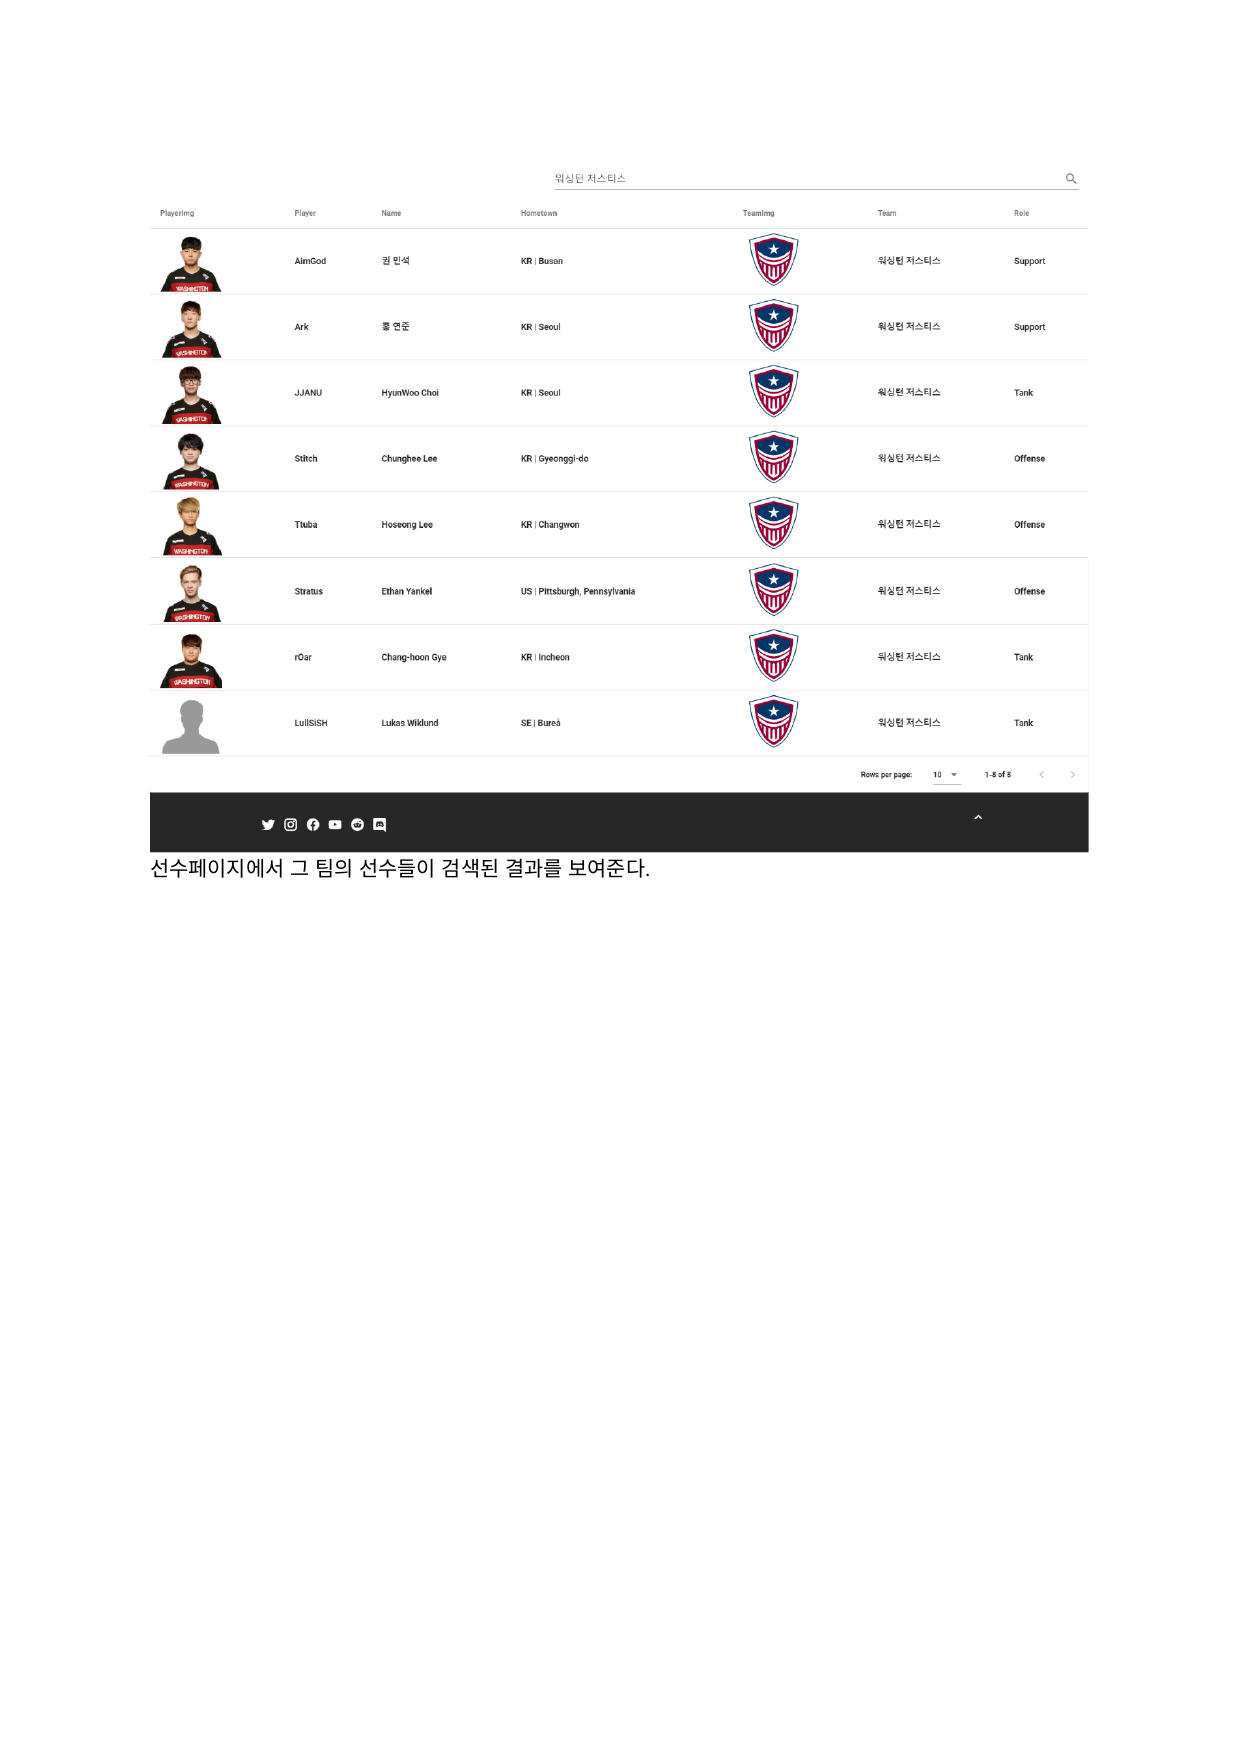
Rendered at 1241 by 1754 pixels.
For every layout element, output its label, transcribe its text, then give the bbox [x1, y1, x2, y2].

text 선수페이지에서 그 팀의 선수들이 검색된 결과를 보여준다. [150, 852, 1090, 883]
picture [150, 150, 1089, 853]
